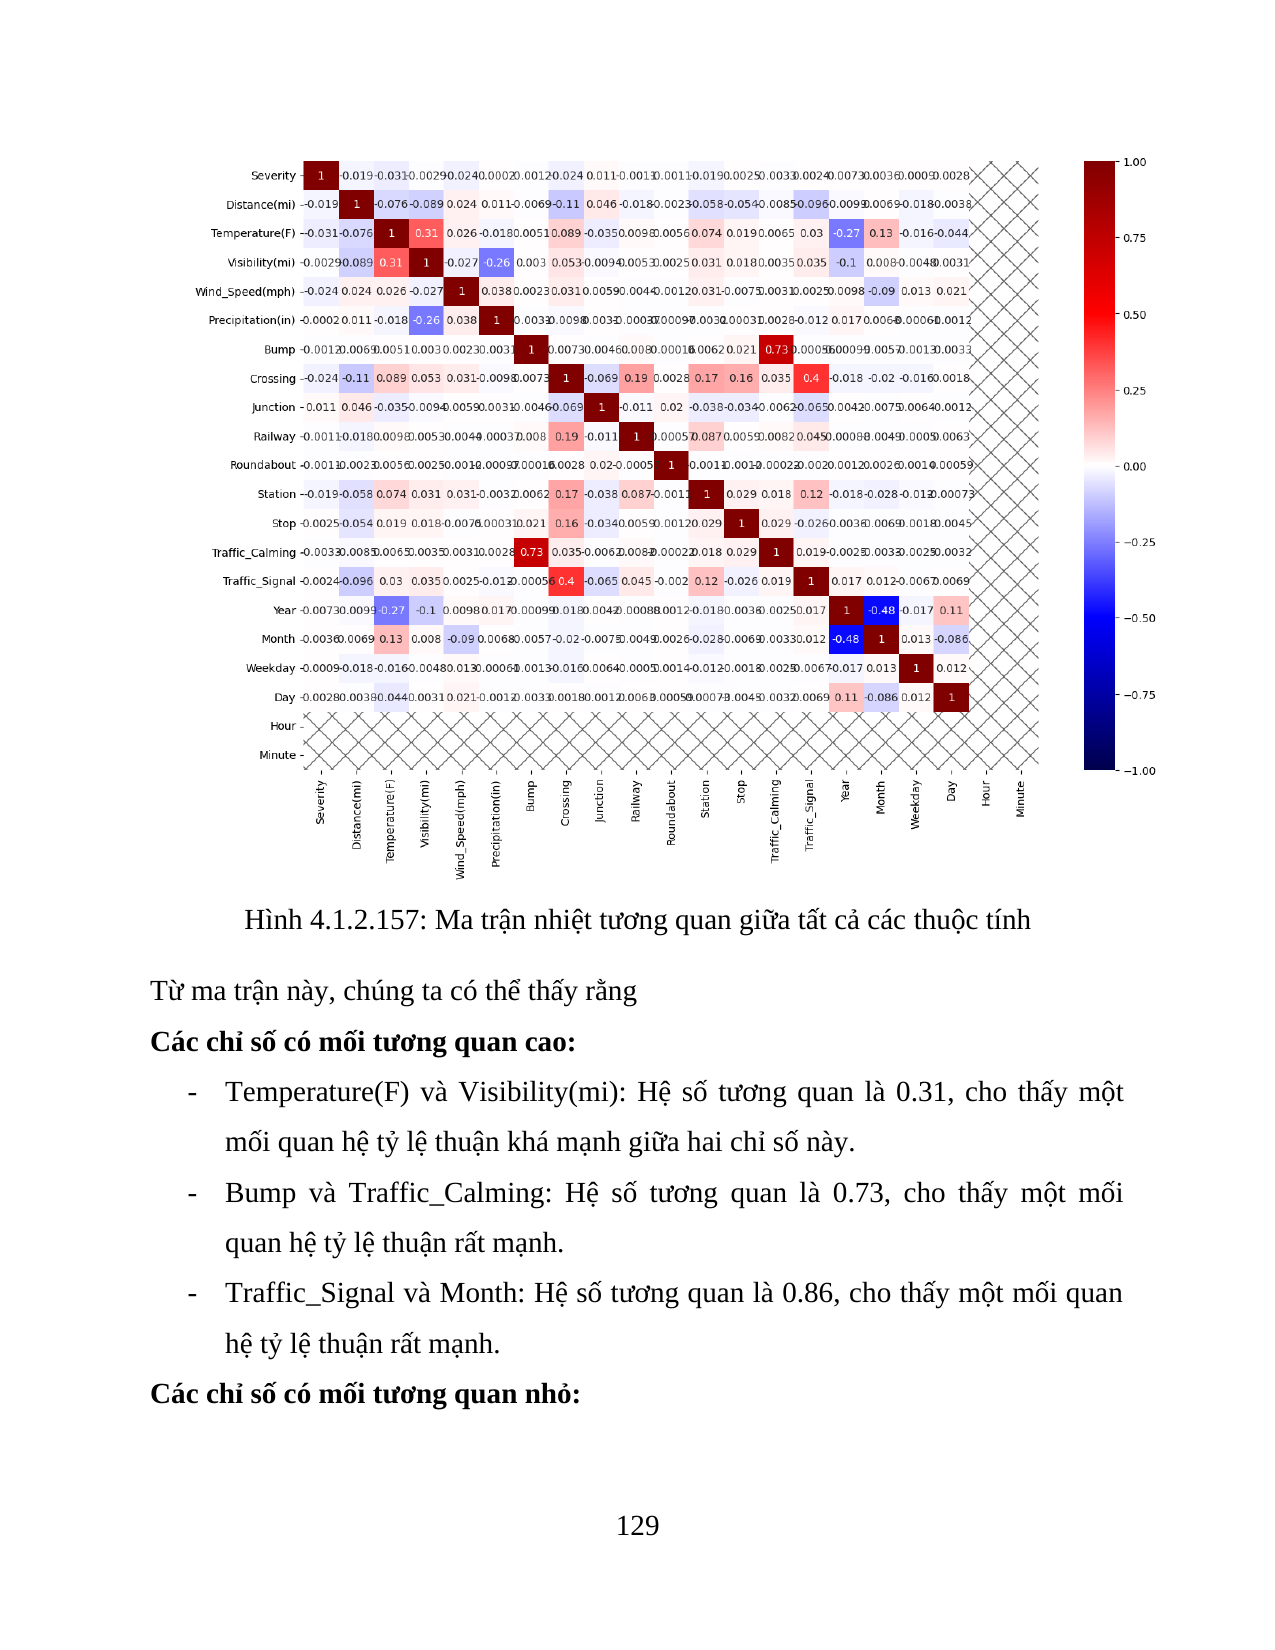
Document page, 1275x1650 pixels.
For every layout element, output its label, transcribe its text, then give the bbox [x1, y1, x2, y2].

text Các chỉ số có mối tương quan nhỏ: [150, 1376, 1125, 1409]
list Temperature(F) và Visibility(mi): Hệ số tương quan là 0.31, cho thấy một mối quan hệ tỷ lệ thuận khá mạnh giữa hai chỉ số này. [187, 1074, 1125, 1158]
list Traffic_Signal và Month: Hệ số tương quan là 0.86, cho thấy một mối quan hệ tỷ lệ thuận rất mạnh. [187, 1275, 1125, 1359]
list Bump và Traffic_Calming: Hệ số tương quan là 0.73, cho thấy một mối quan hệ tỷ lệ thuận rất mạnh. [187, 1175, 1125, 1259]
picture [187, 150, 1163, 886]
text Các chỉ số có mối tương quan cao: [150, 1024, 1125, 1057]
text Từ ma trận này, chúng ta có thể thấy rằng [150, 973, 1125, 1007]
